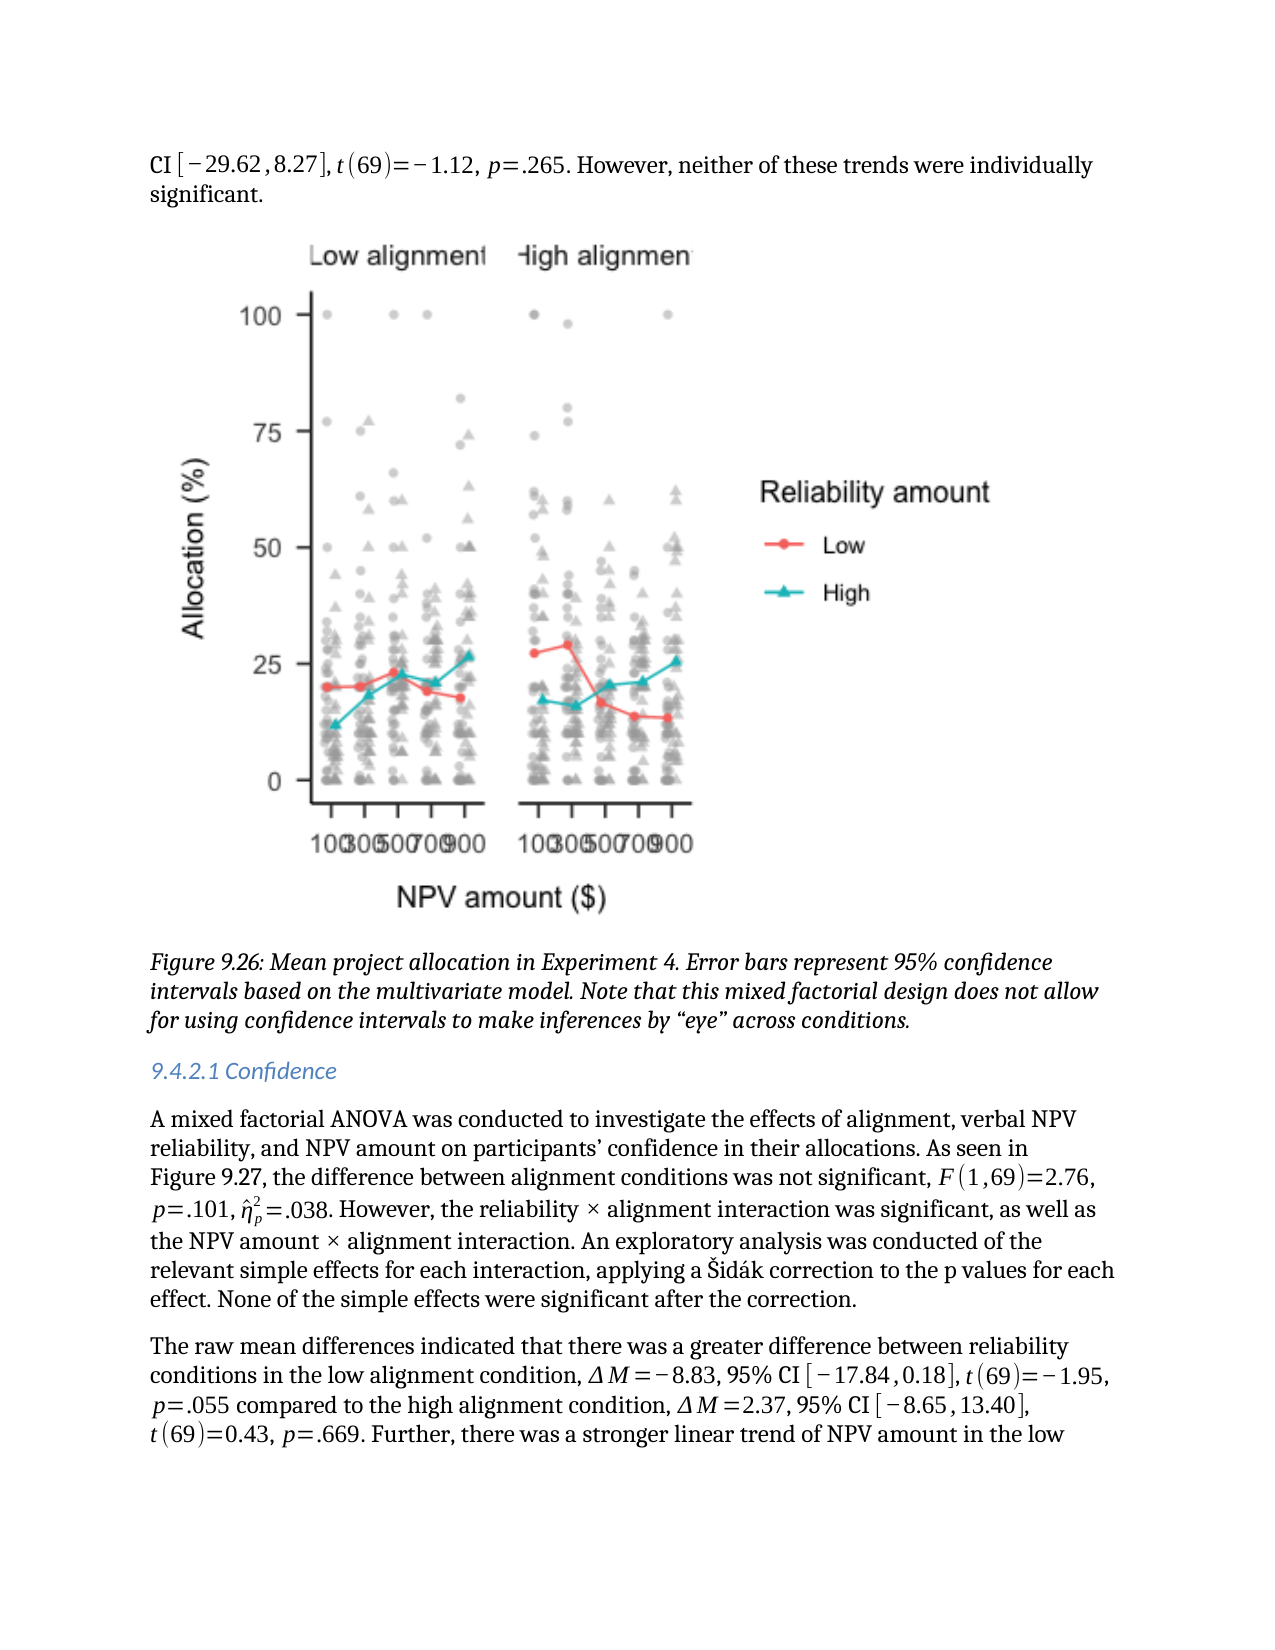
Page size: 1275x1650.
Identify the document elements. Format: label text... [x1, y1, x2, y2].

picture [168, 227, 1044, 928]
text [150, 1332, 1125, 1449]
subtitle 9.4.2.1 Confidence [150, 1055, 1125, 1086]
text A mixed factorial ANOVA was conducted to investigate the effects of alignment, verbal NPV reliability, and NPV amount on participants’ confidence in their allocations. As seen in Figure 9.27, the difference between alignment conditions was not significant, , , . However, the reliability alignment interaction was significant, as well as the NPV amount alignment interaction. An exploratory analysis was conducted of the relevant simple effects for each interaction, applying a Šidák correction to the p values for each effect. None of the simple effects were significant after the correction. [150, 1105, 1125, 1313]
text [150, 150, 1125, 209]
text Figure 9.26: Mean project allocation in Experiment 4. Error bars represent 95% confidence intervals based on the multivariate model. Note that this mixed factorial design does not allow for using confidence intervals to make inferences by “eye” across conditions. [150, 948, 1125, 1034]
